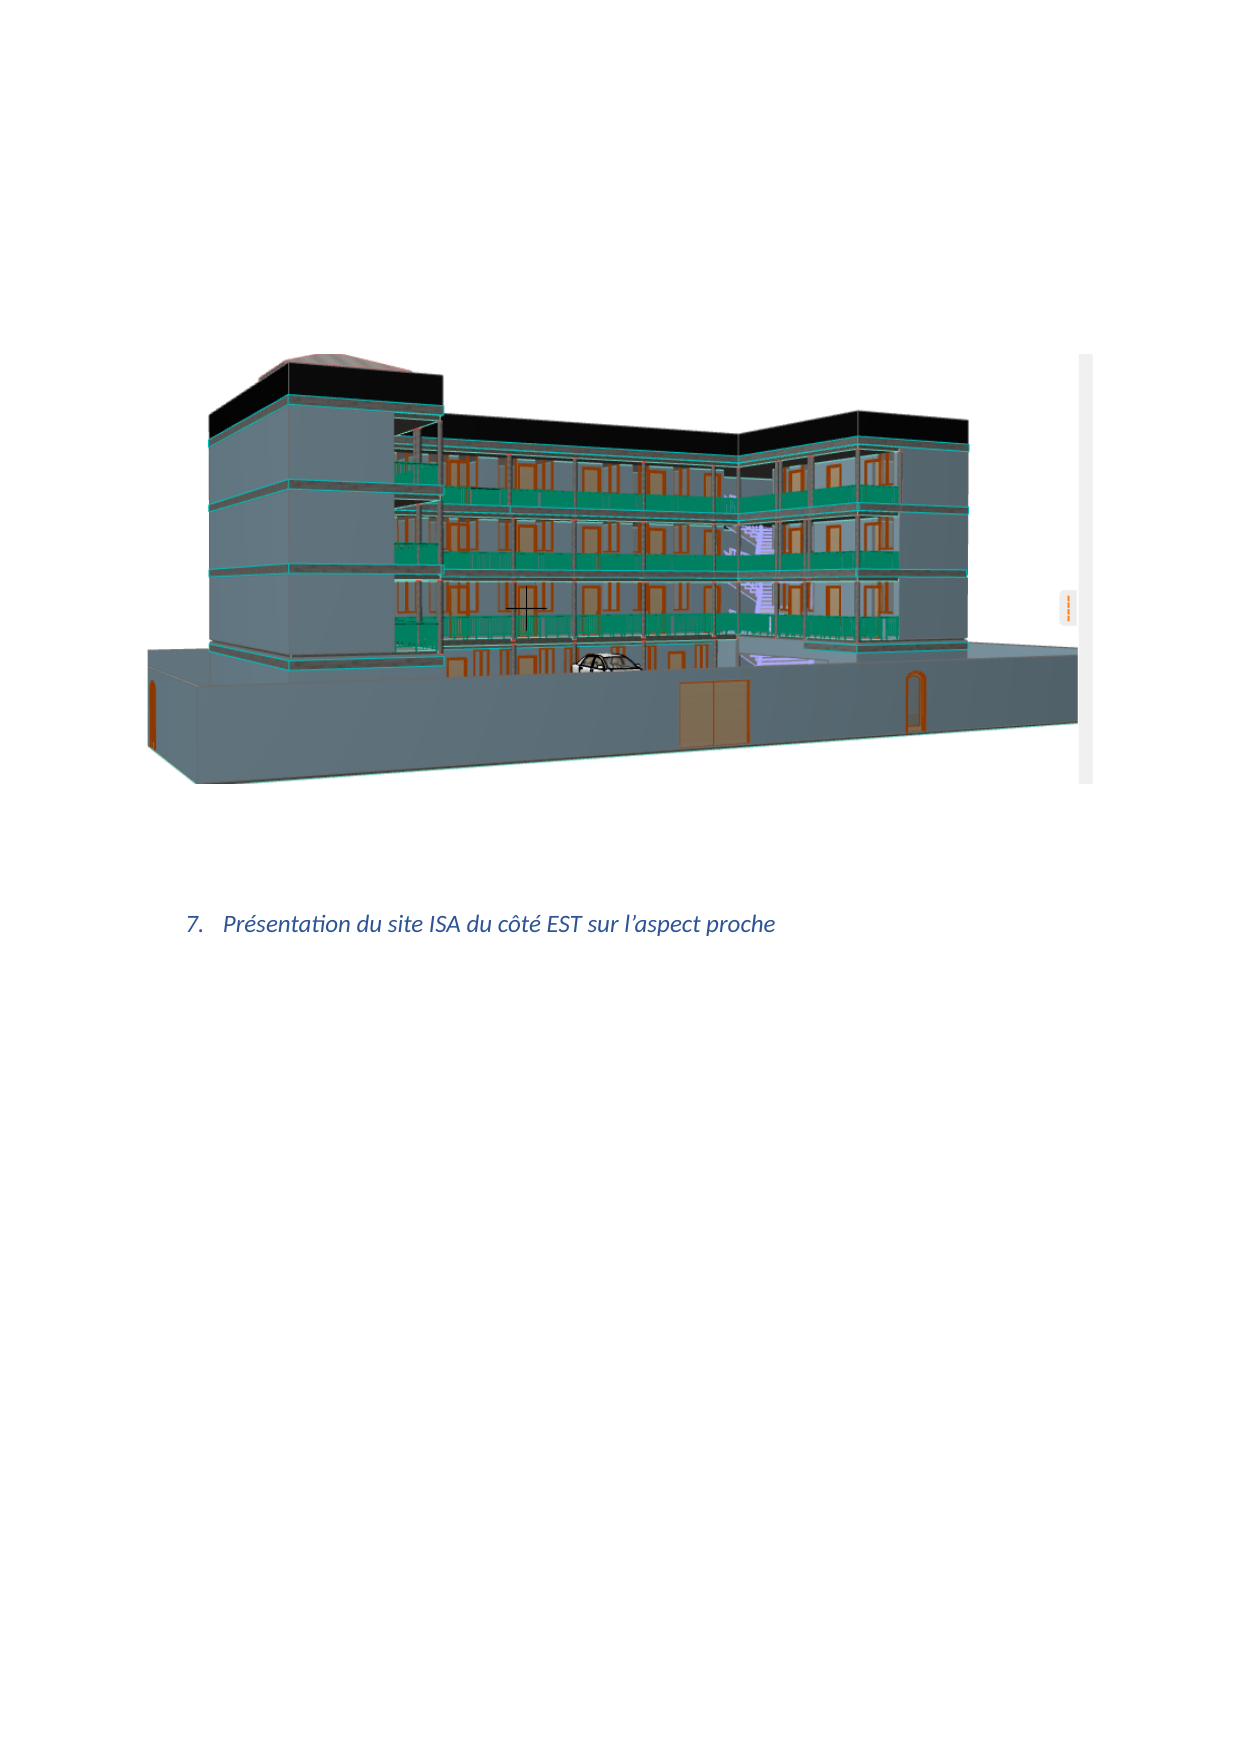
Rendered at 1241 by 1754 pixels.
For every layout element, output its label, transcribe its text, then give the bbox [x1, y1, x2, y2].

picture [147, 354, 1093, 784]
subtitle Présentation du site ISA du côté EST sur l’aspect proche [185, 908, 1093, 938]
